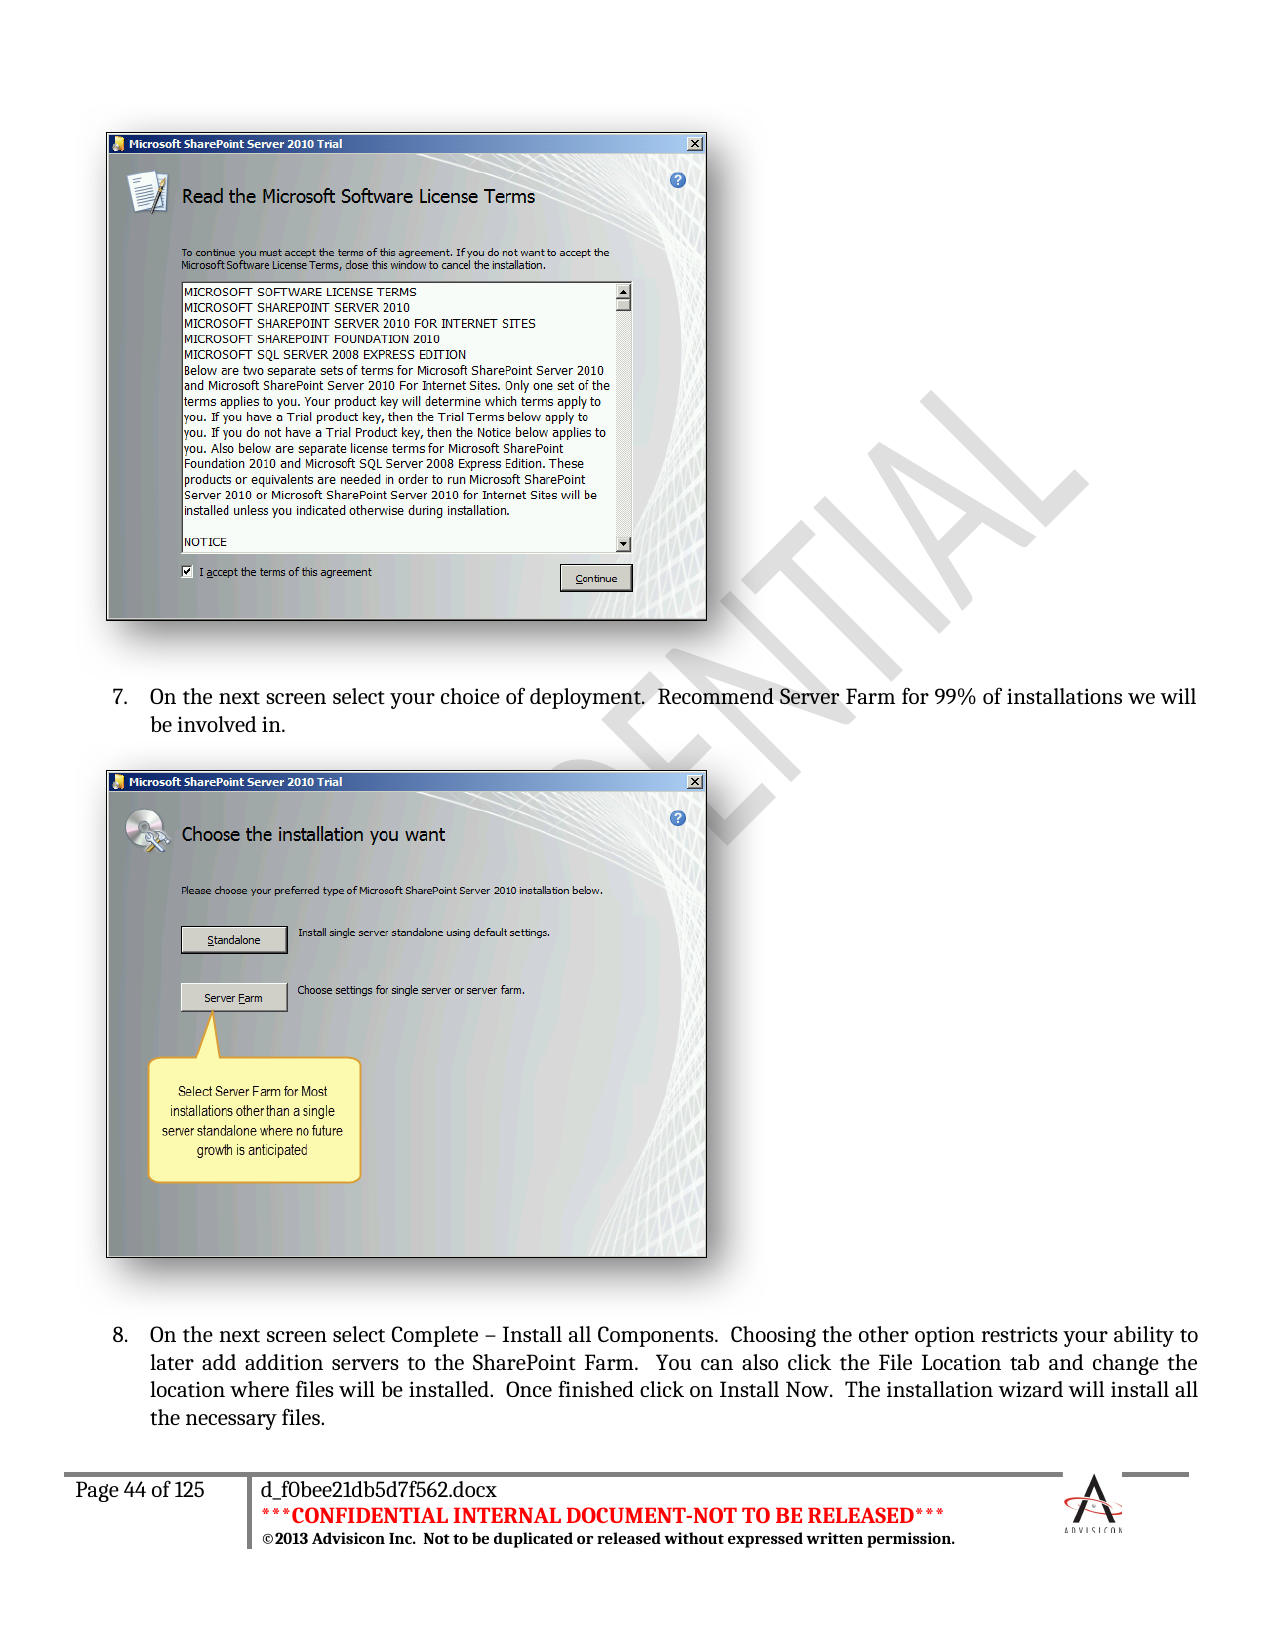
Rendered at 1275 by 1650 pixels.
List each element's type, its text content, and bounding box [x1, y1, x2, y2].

list On the next screen select your choice of deployment. Recommend Server Farm for 99% of installations we will be involved in. [112, 684, 1200, 738]
picture [107, 771, 706, 1257]
picture [107, 133, 706, 620]
picture [1062, 1472, 1086, 1507]
list On the next screen select Complete – Install all Components. Choosing the other option restricts your ability to later add addition servers to the SharePoint Farm. You can also click the File Location tab and change the location where files will be installed. Once finished click on Install Now. The installation wizard will install all the necessary files. [112, 1322, 1200, 1431]
